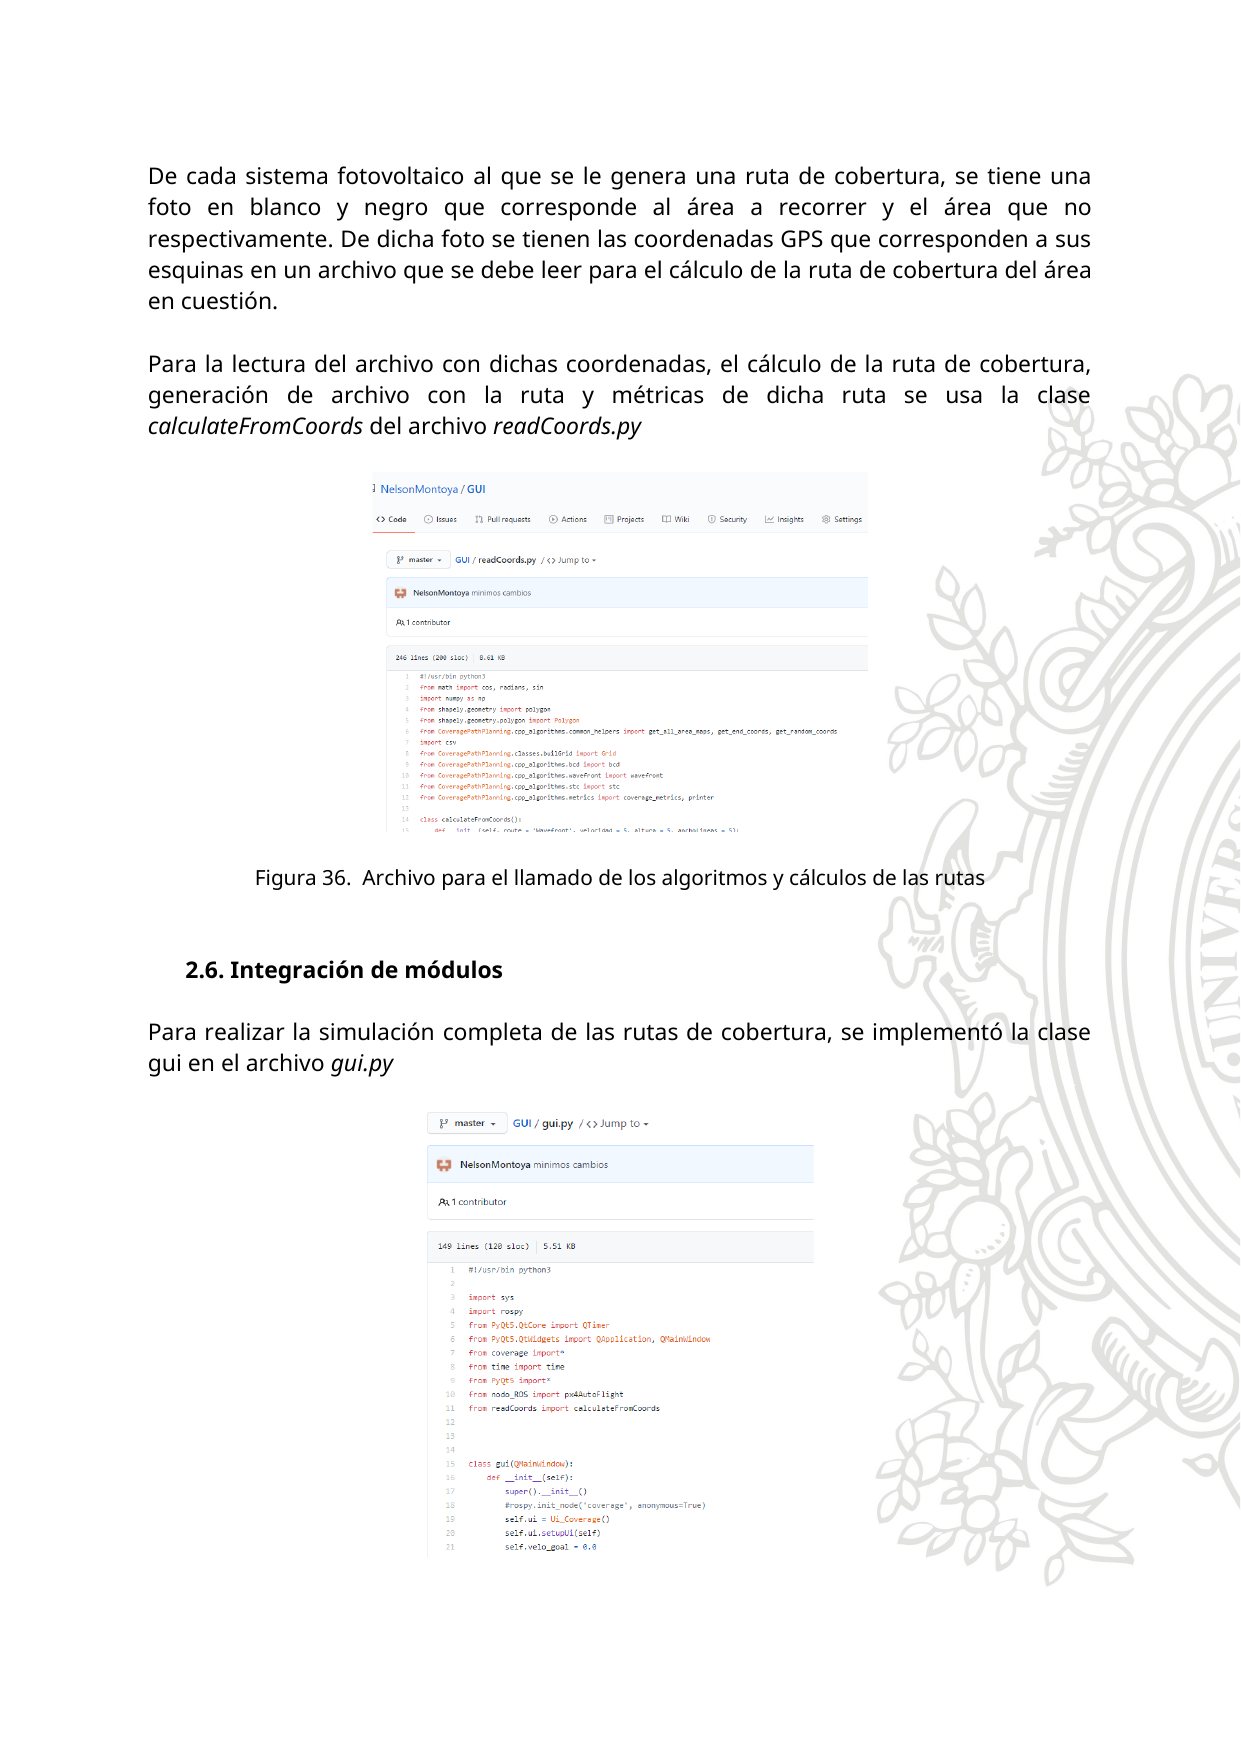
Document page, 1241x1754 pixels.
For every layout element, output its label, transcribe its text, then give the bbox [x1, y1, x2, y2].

text De cada sistema fotovoltaico al que se le genera una ruta de cobertura, se tiene una foto en blanco y negro que corresponde al área a recorrer y el área que no respectivamente. De dicha foto se tienen las coordenadas GPS que corresponden a sus esquinas en un archivo que se debe leer para el cálculo de la ruta de cobertura del área en cuestión. [148, 160, 1092, 316]
list Integración de módulos [185, 953, 1092, 985]
picture [182, 247, 1241, 1629]
text Para realizar la simulación completa de las rutas de cobertura, se implementó la clase gui en el archivo gui.py [148, 1016, 1092, 1078]
text Para la lectura del archivo con dichas coordenadas, el cálculo de la ruta de cobertura, generación de archivo con la ruta y métricas de dicha ruta se usa la clase calculateFromCoords del archivo readCoords.py [148, 348, 1092, 441]
text Figura 36. Archivo para el llamado de los algoritmos y cálculos de las rutas [148, 863, 1092, 891]
